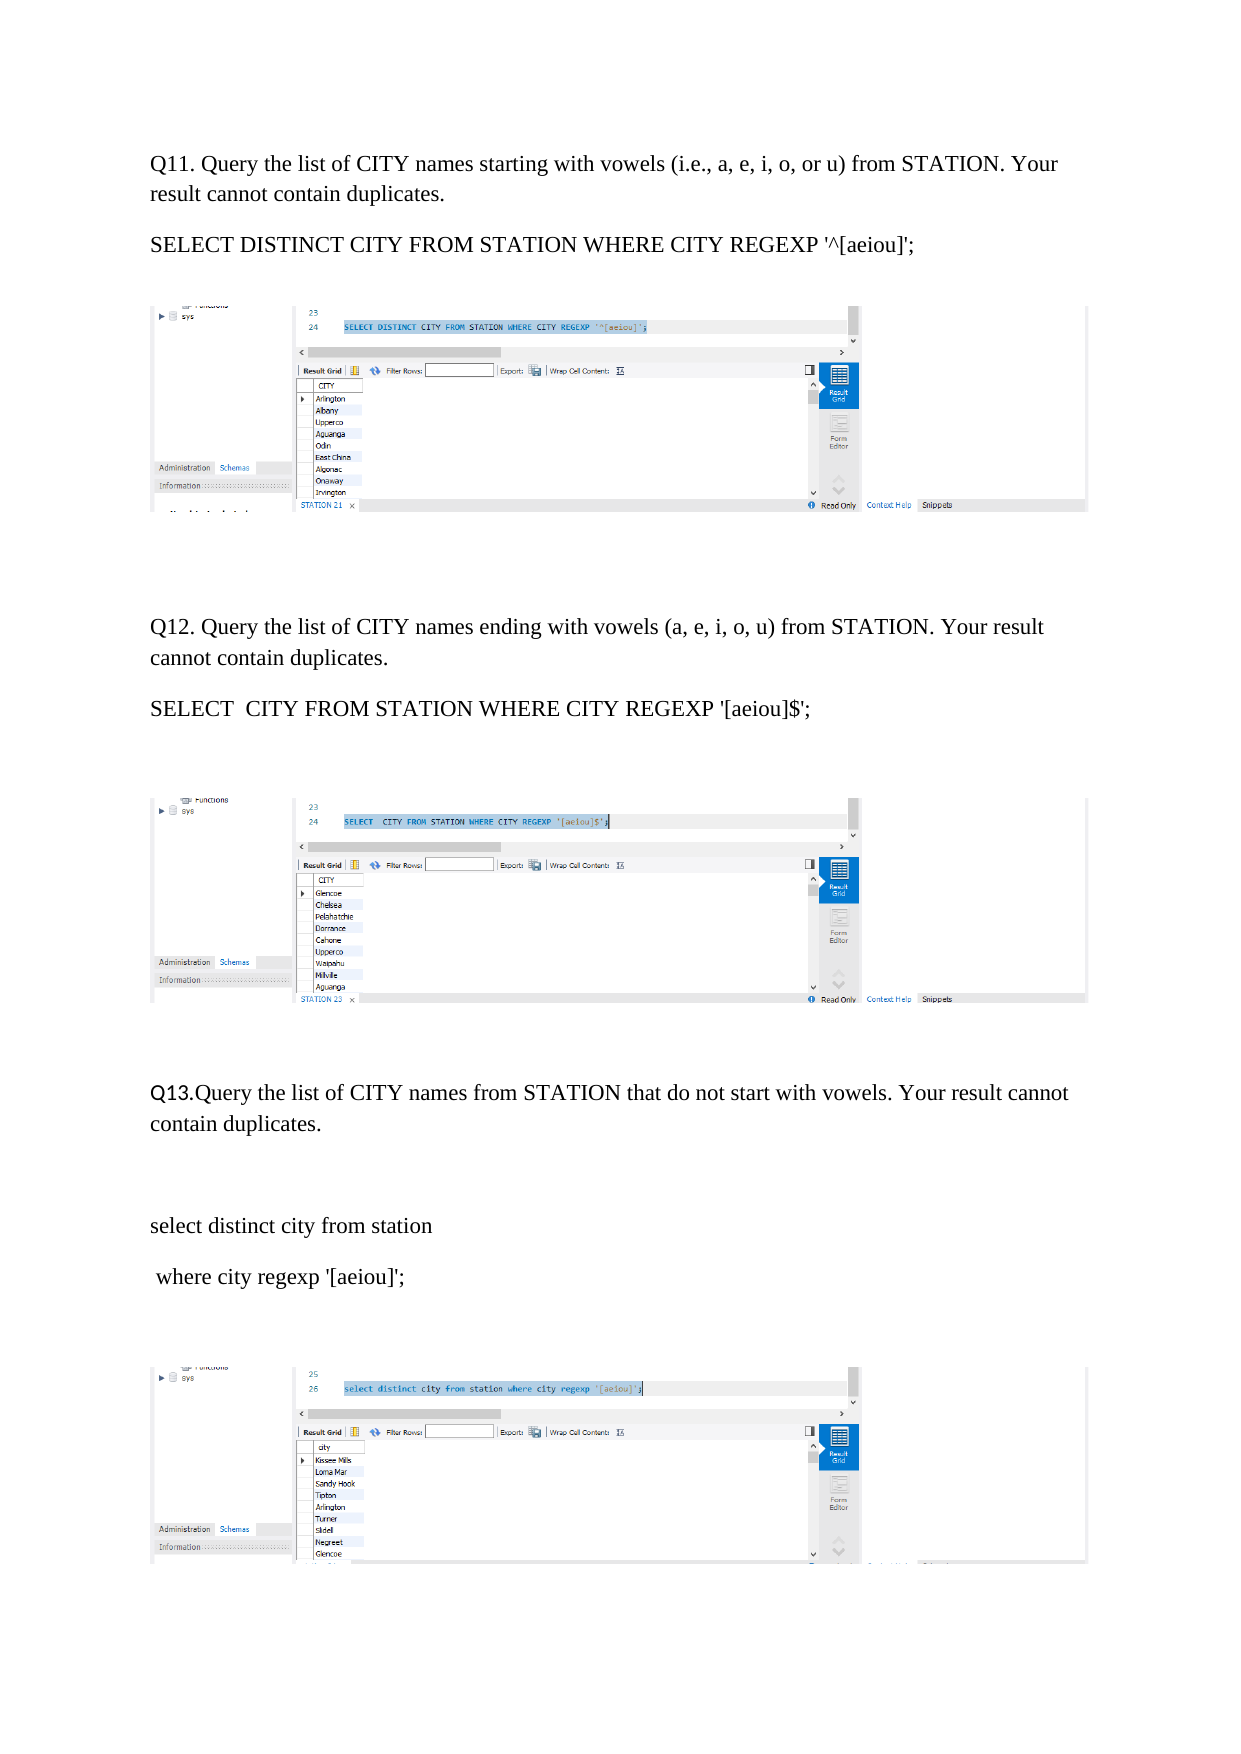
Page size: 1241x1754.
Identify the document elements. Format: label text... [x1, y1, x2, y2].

text where city regexp '[aeiou]'; [150, 1263, 1090, 1290]
text Q11. Query the list of CITY names starting with vowels (i.e., a, e, i, o, or u) from STATION. Your result cannot contain duplicates. [150, 150, 1090, 207]
picture [150, 306, 1089, 512]
text SELECT CITY FROM STATION WHERE CITY REGEXP '[aeiou]$'; [150, 694, 1090, 721]
text SELECT DISTINCT CITY FROM STATION WHERE CITY REGEXP '^[aeiou]'; [150, 231, 1090, 258]
picture [150, 798, 1089, 1003]
picture [150, 1367, 1089, 1564]
text Q13.Query the list of CITY names from STATION that do not start with vowels. Your result cannot contain duplicates. [150, 1078, 1090, 1137]
text Q12. Query the list of CITY names ending with vowels (a, e, i, o, u) from STATION. Your result cannot contain duplicates. [150, 613, 1090, 670]
text select distinct city from station [150, 1212, 1090, 1239]
